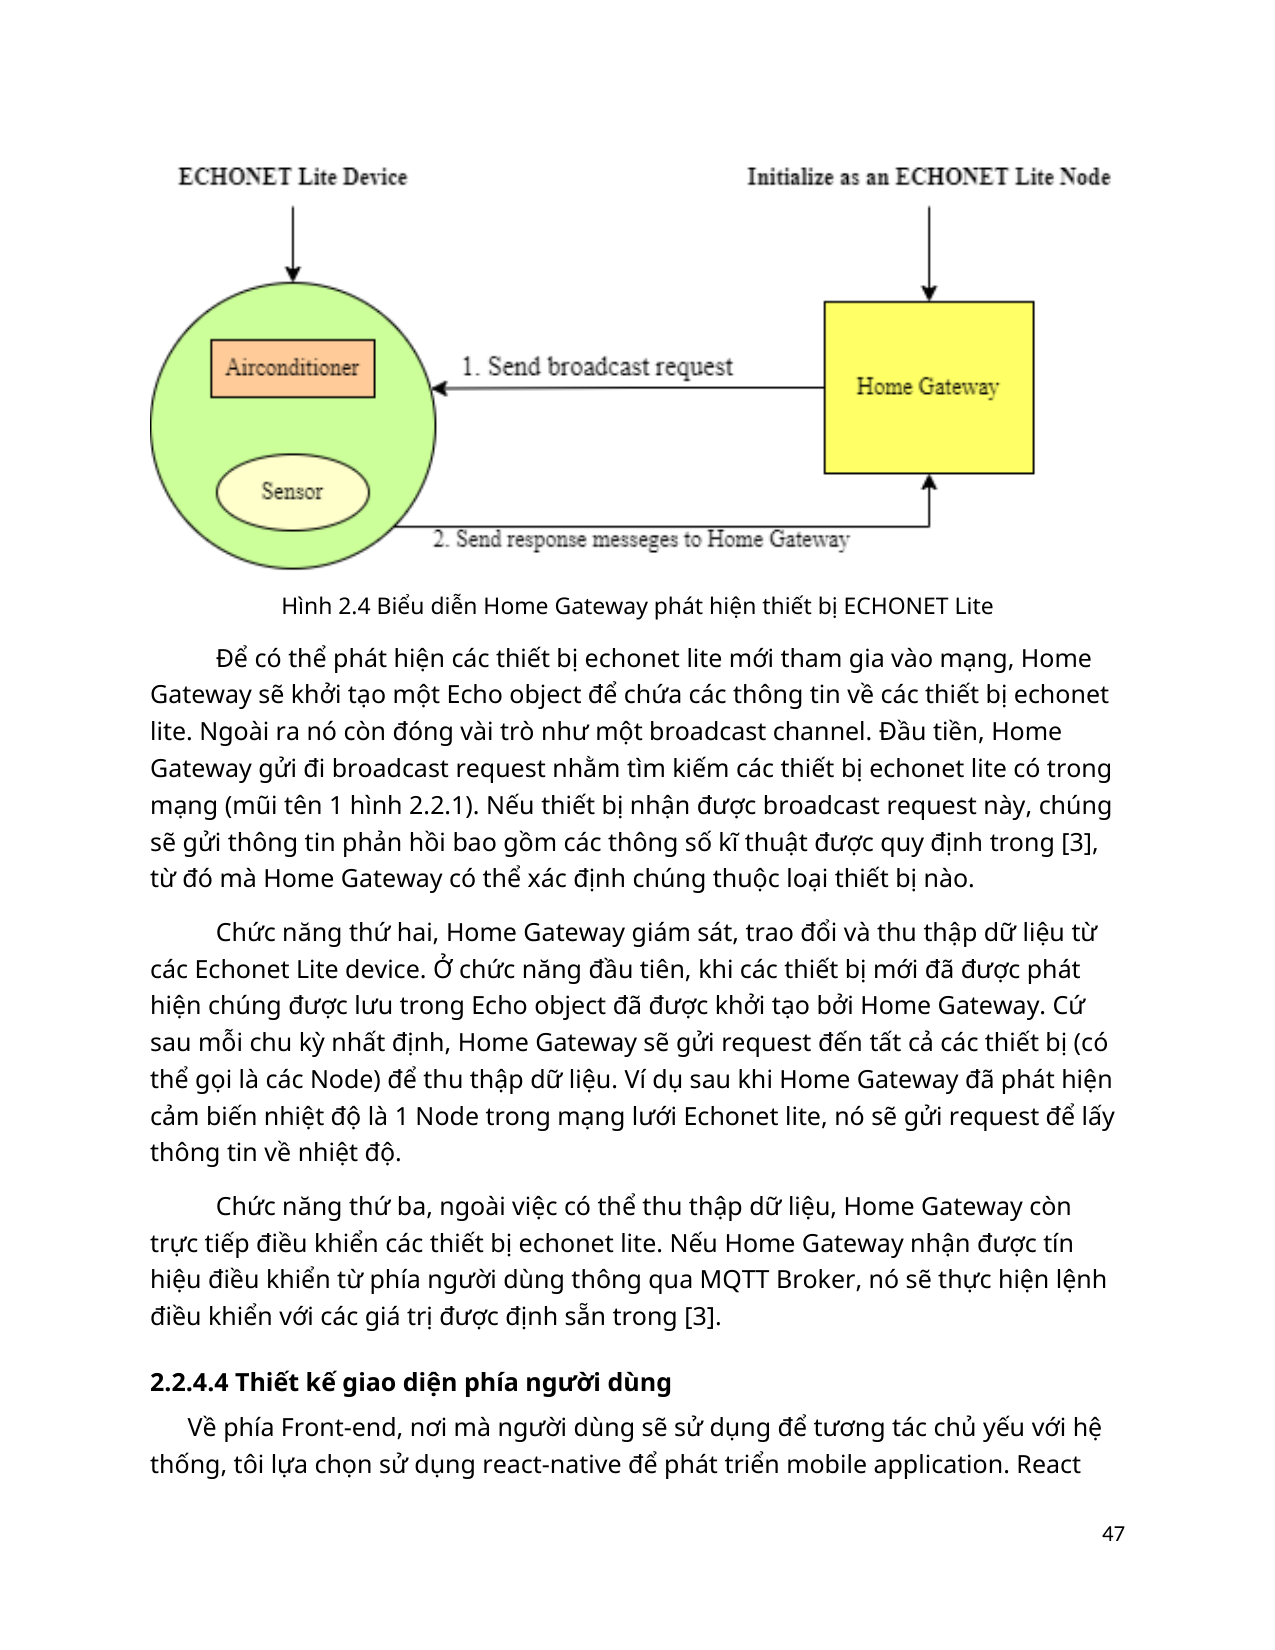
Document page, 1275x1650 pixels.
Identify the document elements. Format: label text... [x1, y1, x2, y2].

text Hình 2.4 Biểu diễn Home Gateway phát hiện thiết bị ECHONET Lite [150, 590, 1125, 621]
picture [150, 150, 1129, 572]
text Để có thể phát hiện các thiết bị echonet lite mới tham gia vào mạng, Home Gateway sẽ khởi tạo một Echo object để chứa các thông tin về các thiết bị echonet lite. Ngoài ra nó còn đóng vài trò như một broadcast channel. Đầu tiền, Home Gateway gửi đi broadcast request nhằm tìm kiếm các thiết bị echonet lite có trong mạng (mũi tên 1 hình 2.2.1). Nếu thiết bị nhận được broadcast request này, chúng sẽ gửi thông tin phản hồi bao gồm các thông số kĩ thuật được quy định trong [3], từ đó mà Home Gateway có thể xác định chúng thuộc loại thiết bị nào. [150, 640, 1125, 895]
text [150, 1410, 1125, 1481]
subtitle 2.2.4.4 Thiết kế giao diện phía người dùng [150, 1365, 1125, 1399]
text Chức năng thứ ba, ngoài việc có thể thu thập dữ liệu, Home Gateway còn trực tiếp điều khiển các thiết bị echonet lite. Nếu Home Gateway nhận được tín hiệu điều khiển từ phía người dùng thông qua MQTT Broker, nó sẽ thực hiện lệnh điều khiển với các giá trị được định sẵn trong [3]. [150, 1188, 1125, 1333]
text Chức năng thứ hai, Home Gateway giám sát, trao đổi và thu thập dữ liệu từ các Echonet Lite device. Ở chức năng đầu tiên, khi các thiết bị mới đã được phát hiện chúng được lưu trong Echo object đã được khởi tạo bởi Home Gateway. Cứ sau mỗi chu kỳ nhất định, Home Gateway sẽ gửi request đến tất cả các thiết bị (có thể gọi là các Node) để thu thập dữ liệu. Ví dụ sau khi Home Gateway đã phát hiện cảm biến nhiệt độ là 1 Node trong mạng lưới Echonet lite, nó sẽ gửi request để lấy thông tin về nhiệt độ. [150, 914, 1125, 1169]
